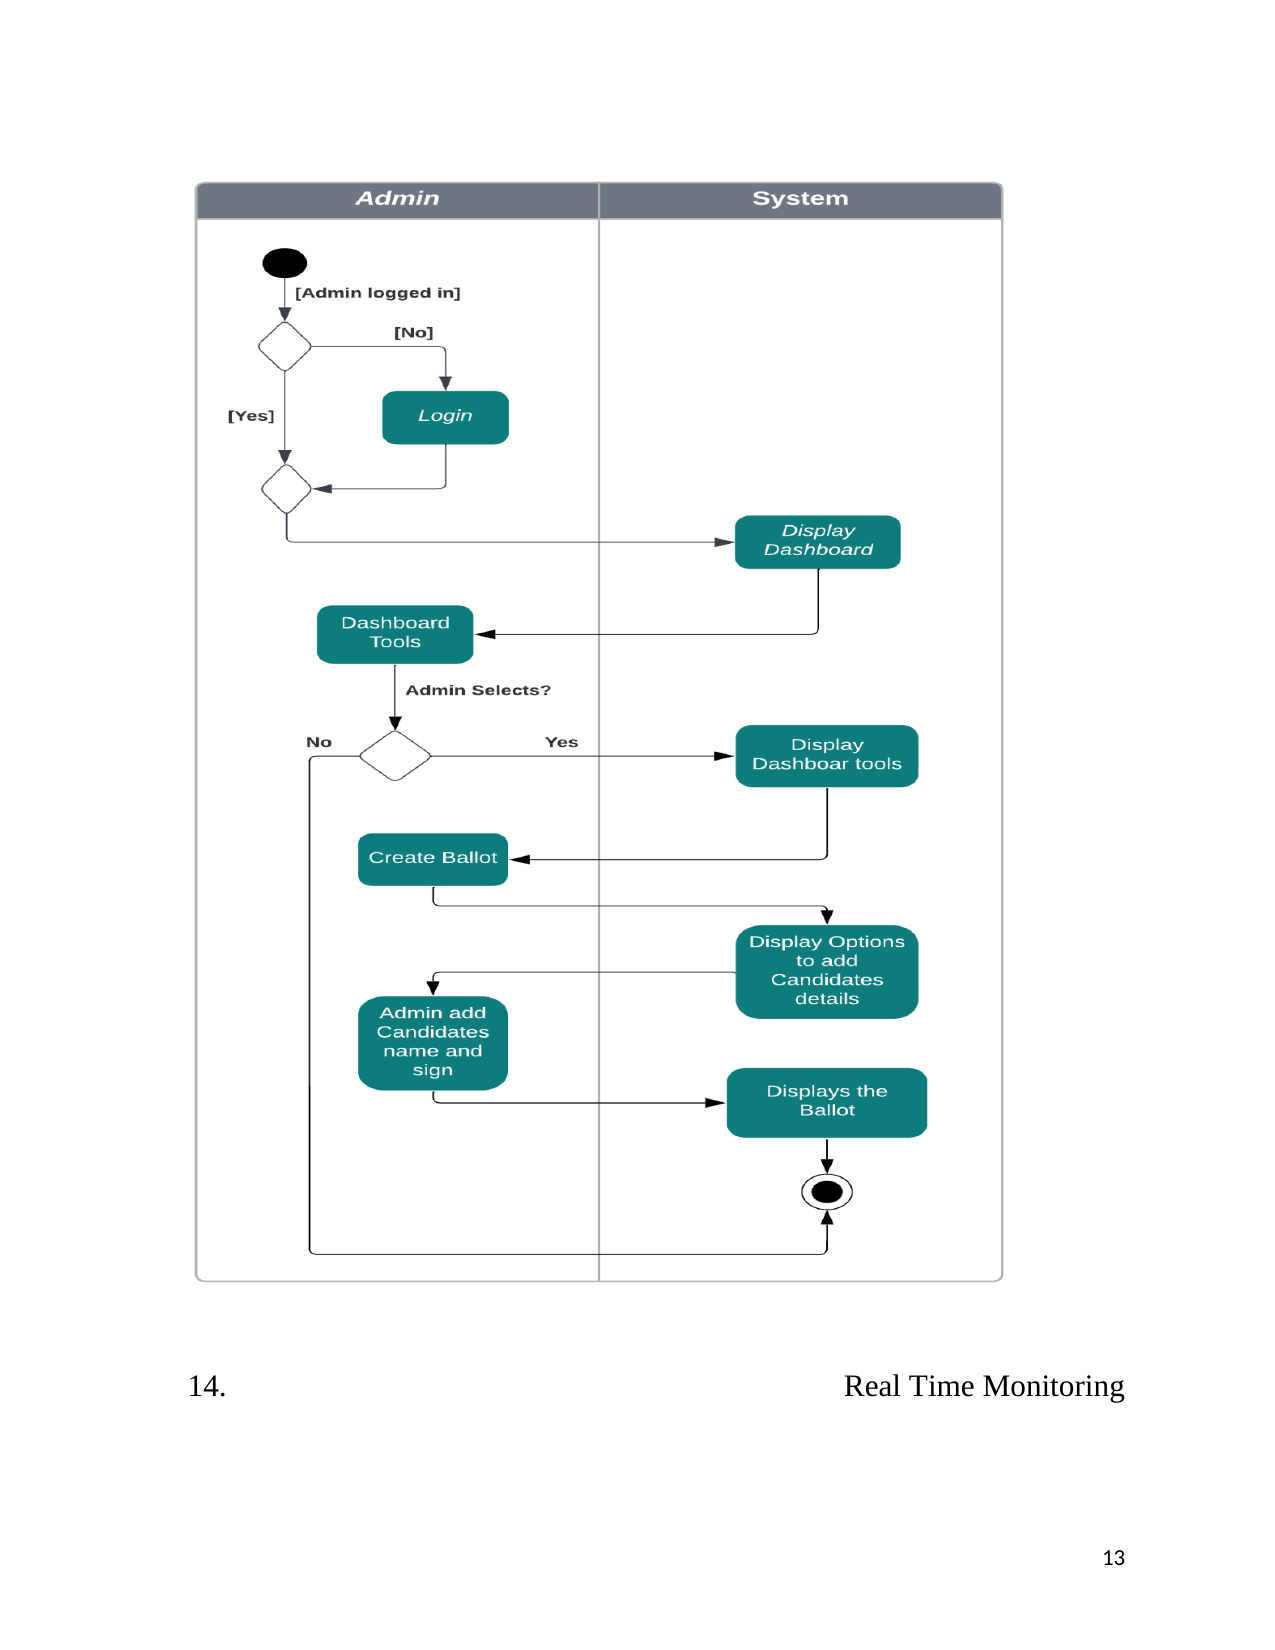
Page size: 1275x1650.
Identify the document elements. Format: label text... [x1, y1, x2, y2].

picture [150, 164, 1050, 1319]
list Real Time Monitoring [187, 1367, 1125, 1403]
